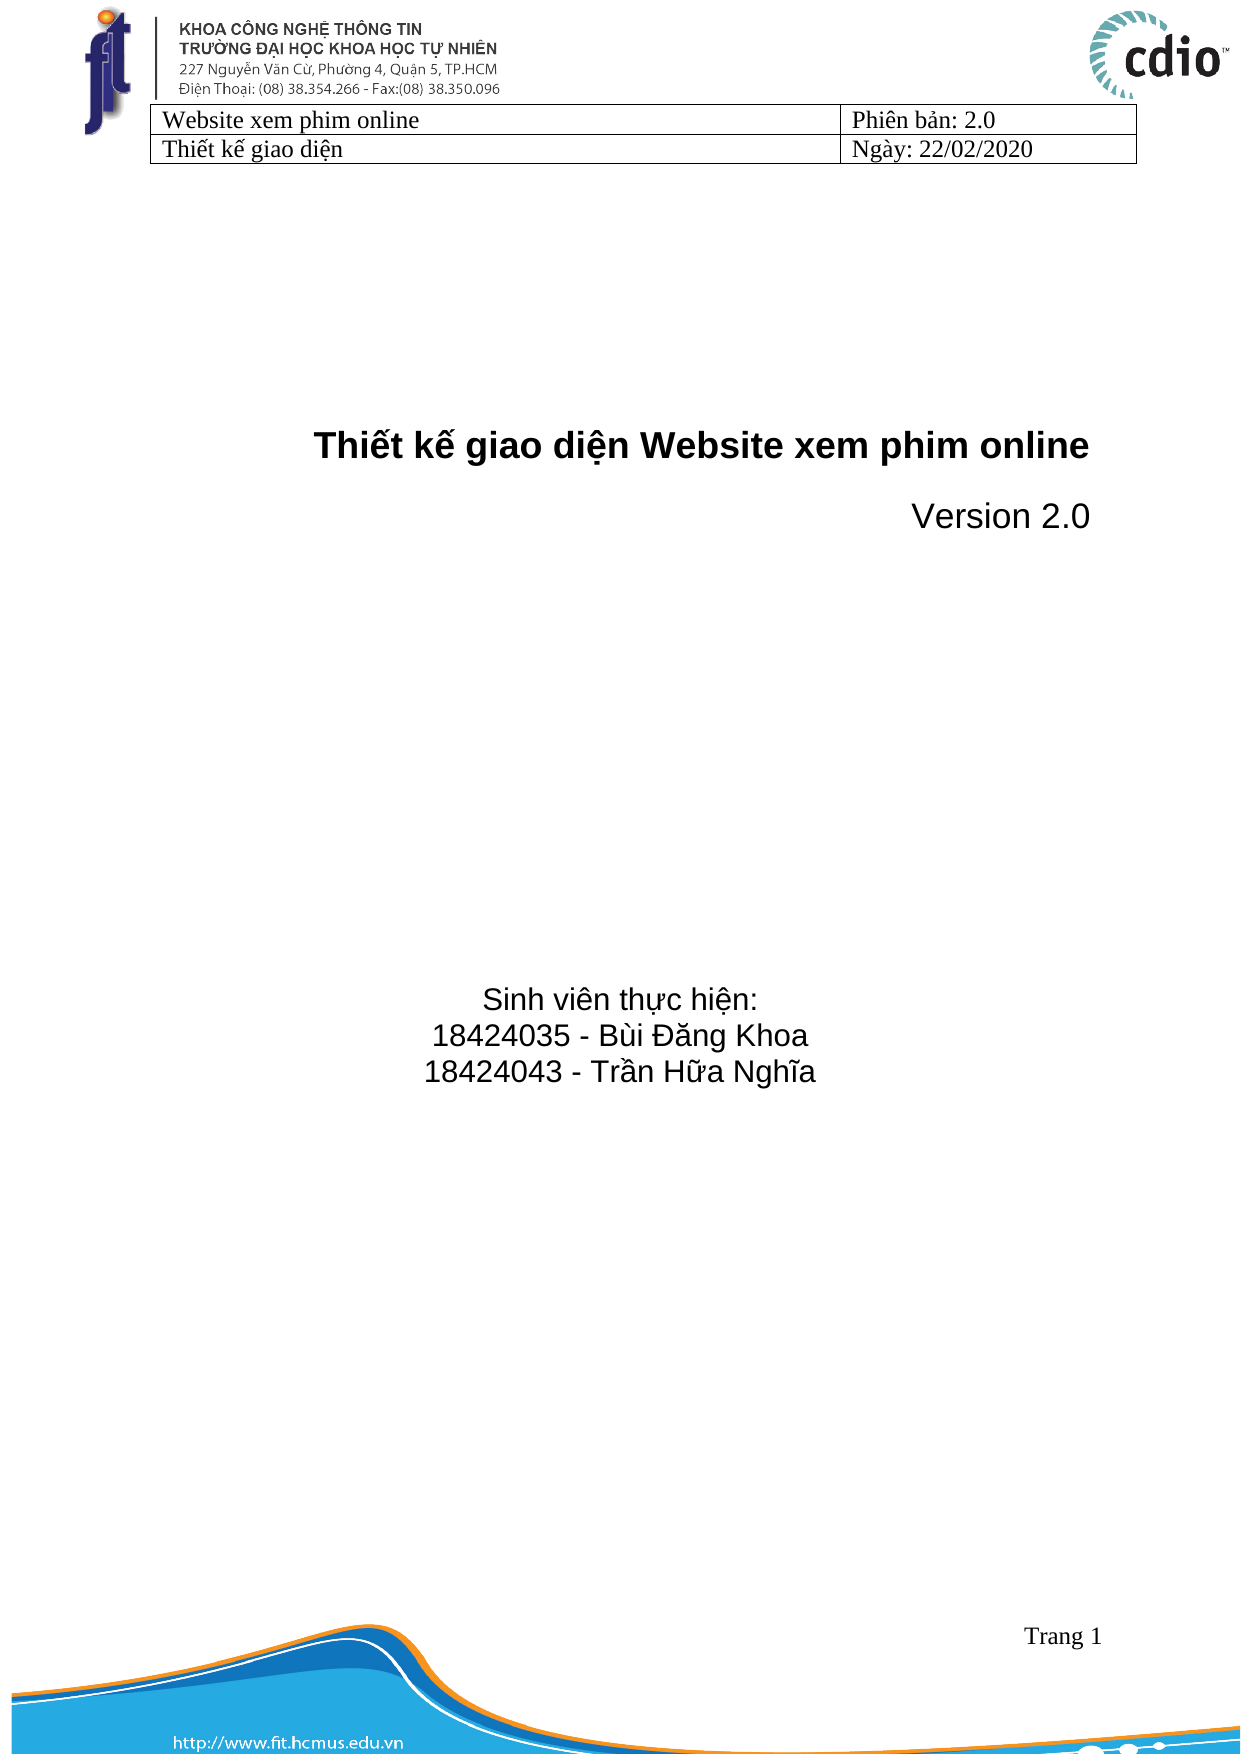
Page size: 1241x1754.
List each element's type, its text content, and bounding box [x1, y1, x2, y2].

text 18424035 - Bùi Đăng Khoa [150, 1017, 1090, 1053]
picture [151, 105, 840, 134]
picture [841, 105, 1136, 134]
text 18424043 - Trần Hữa Nghĩa [150, 1053, 1090, 1089]
picture [61, 0, 1241, 159]
picture [841, 135, 1136, 159]
picture [11, 1621, 1241, 1754]
title Thiết kế giao diện Website xem phim online [150, 423, 1090, 466]
text Version 2.0 [150, 495, 1090, 536]
picture [151, 135, 840, 159]
text Sinh viên thực hiện: [150, 981, 1090, 1017]
